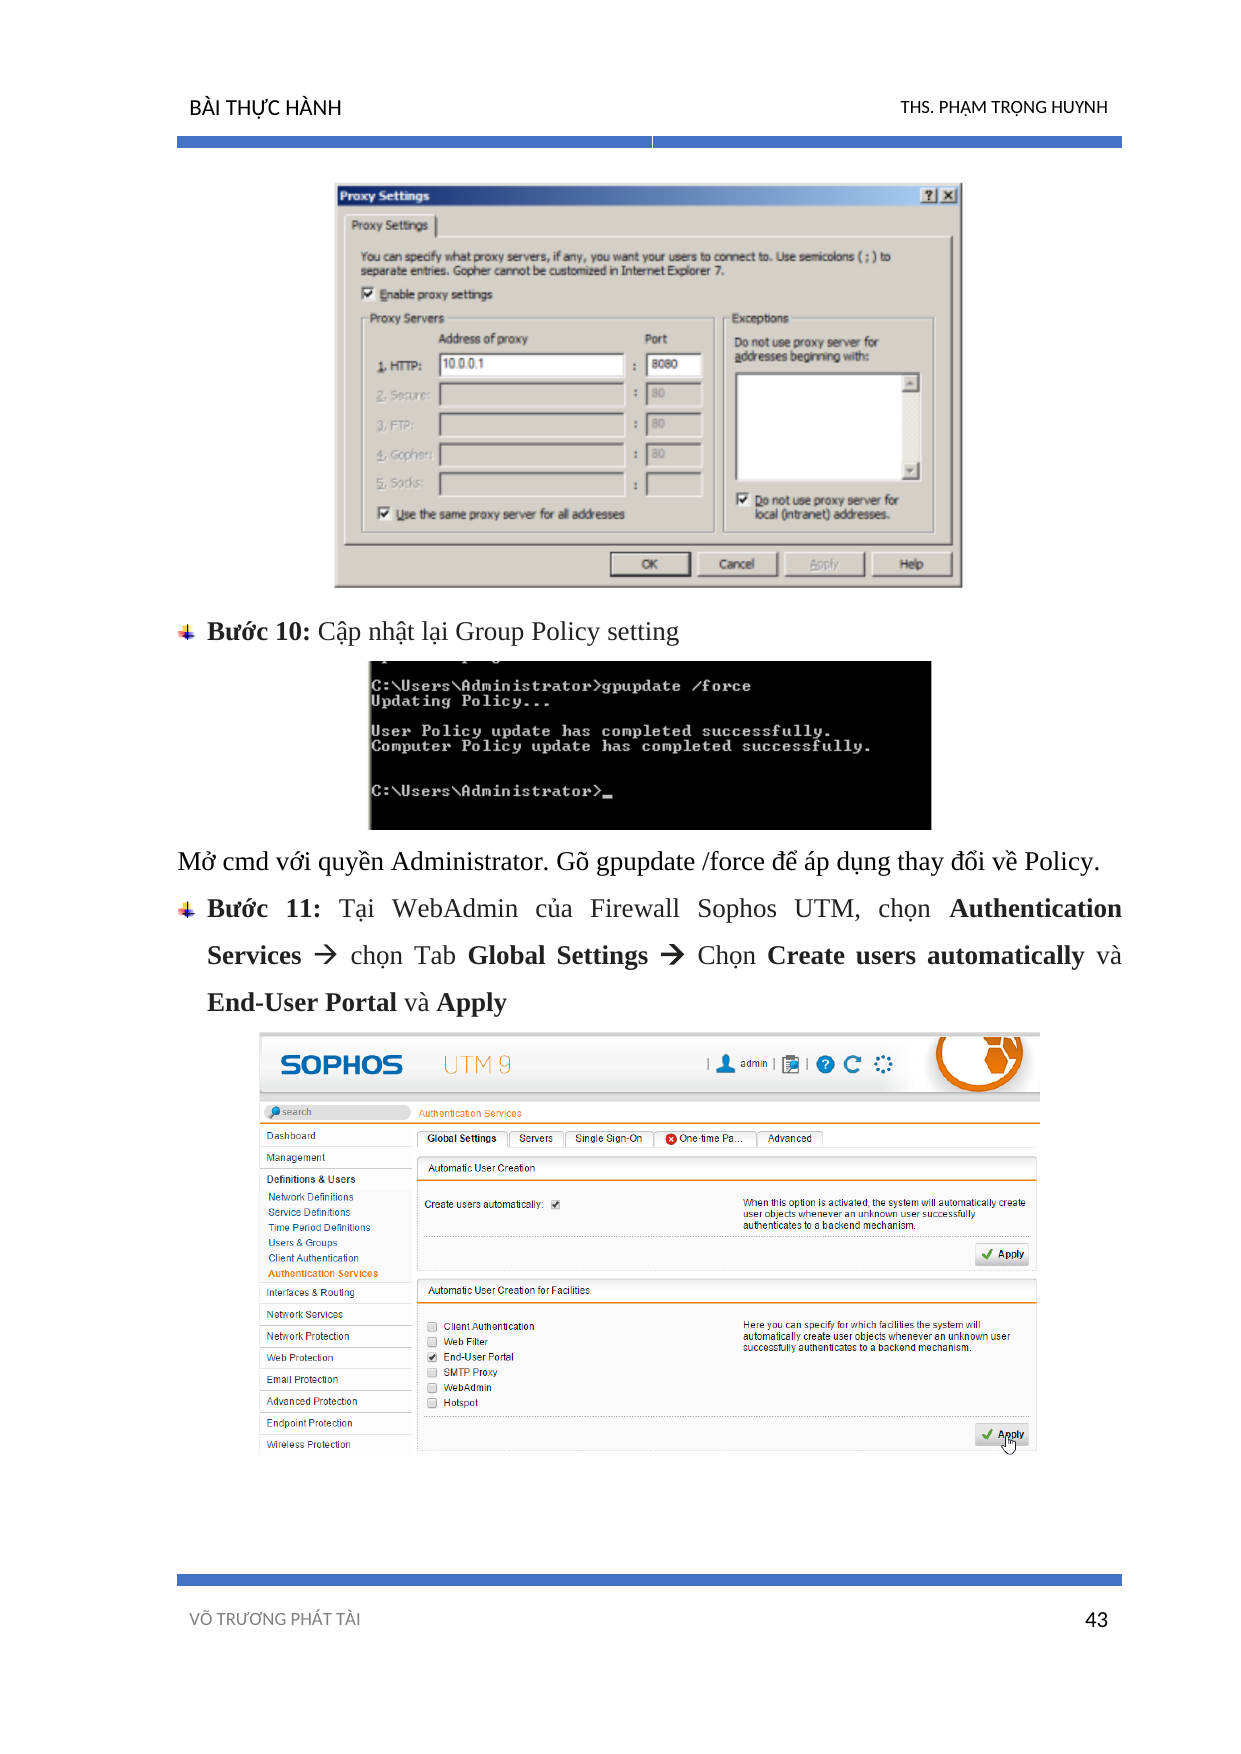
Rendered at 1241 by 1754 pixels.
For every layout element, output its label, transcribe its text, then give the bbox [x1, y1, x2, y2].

picture [178, 623, 195, 640]
picture [178, 900, 195, 918]
list Bước 11: Tại WebAdmin của Firewall Sophos UTM, chọn Authentication Services chọn Tab Global Settings Chọn Create users automatically và End-User Portal và Apply [177, 892, 1122, 1017]
picture [259, 1032, 1040, 1455]
text Mở cmd với quyền Administrator. Gõ gpupdate /force để áp dụng thay đổi về Policy. [177, 846, 1122, 877]
list Bước 10: Cập nhật lại Group Policy setting [177, 614, 1004, 646]
picture [327, 180, 972, 599]
picture [367, 661, 932, 830]
